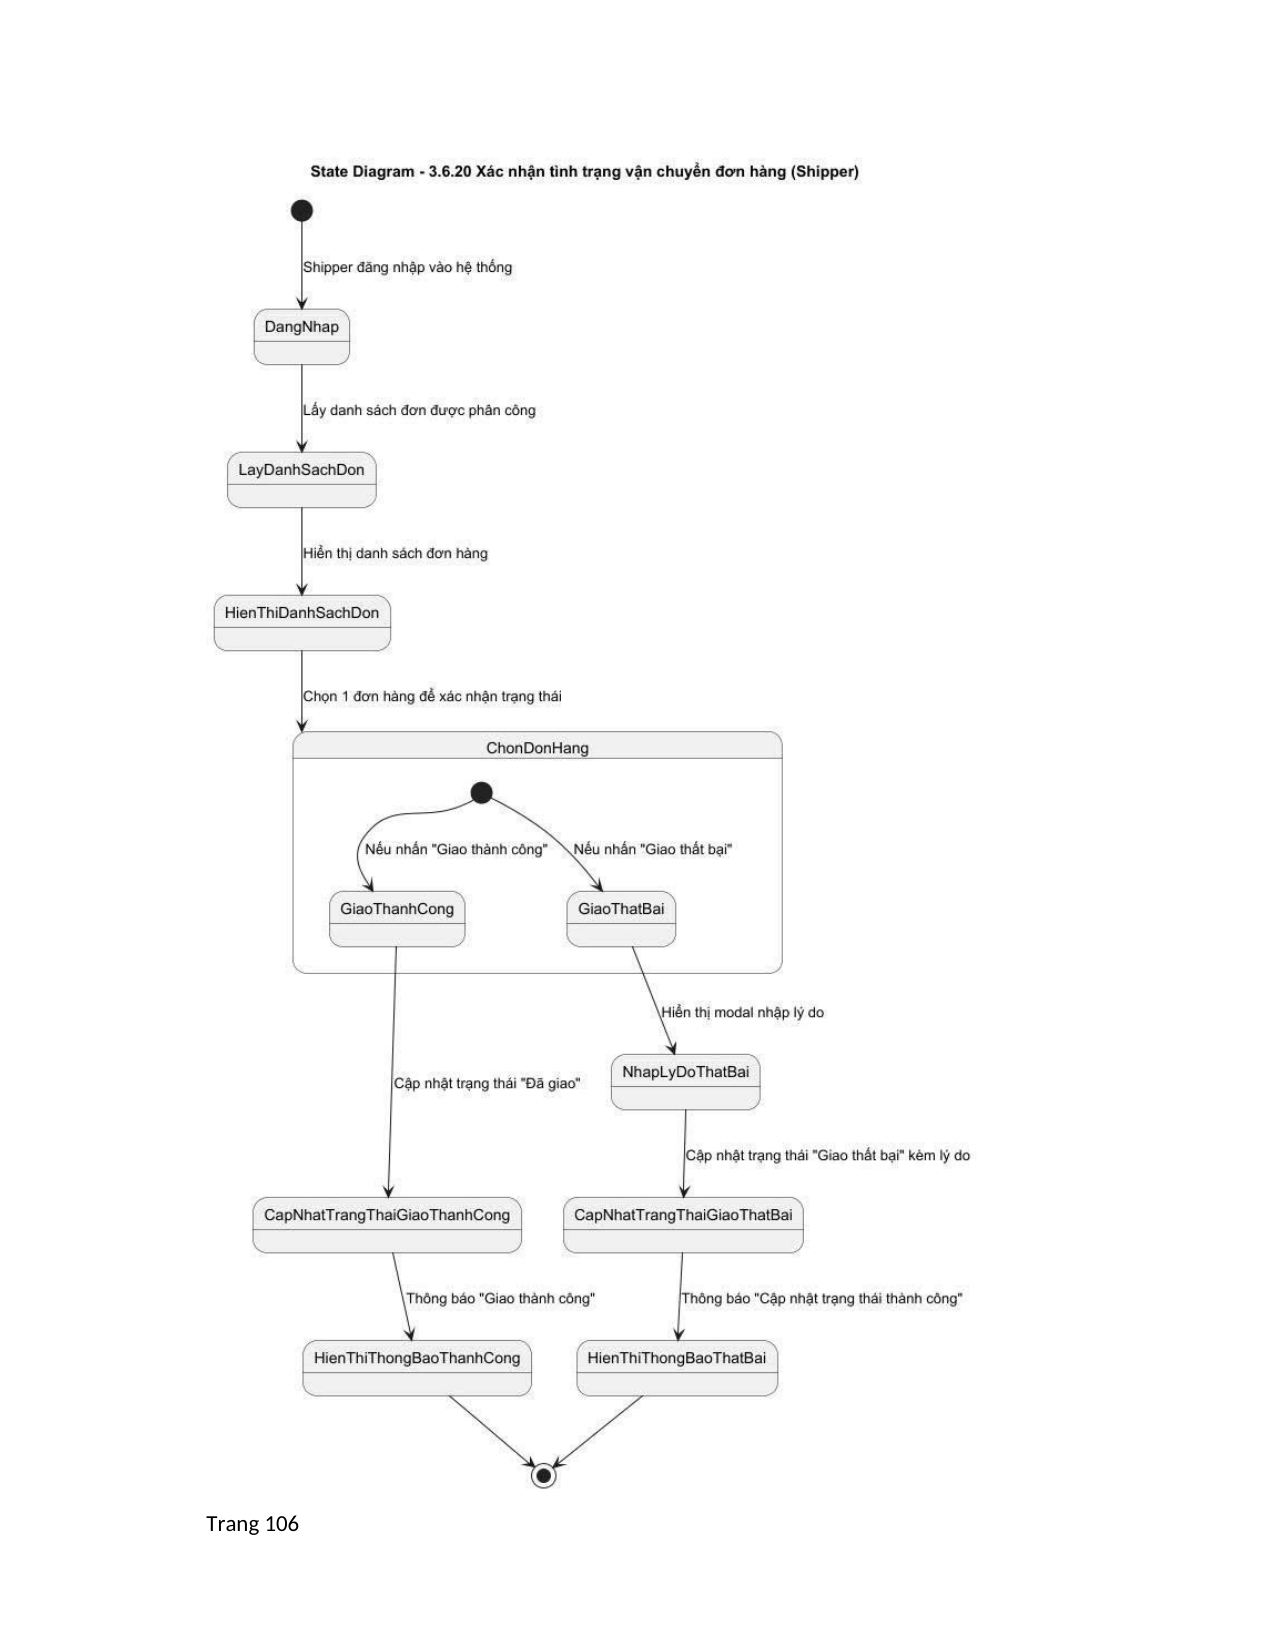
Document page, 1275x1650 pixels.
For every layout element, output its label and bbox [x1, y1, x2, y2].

picture [206, 150, 977, 1493]
